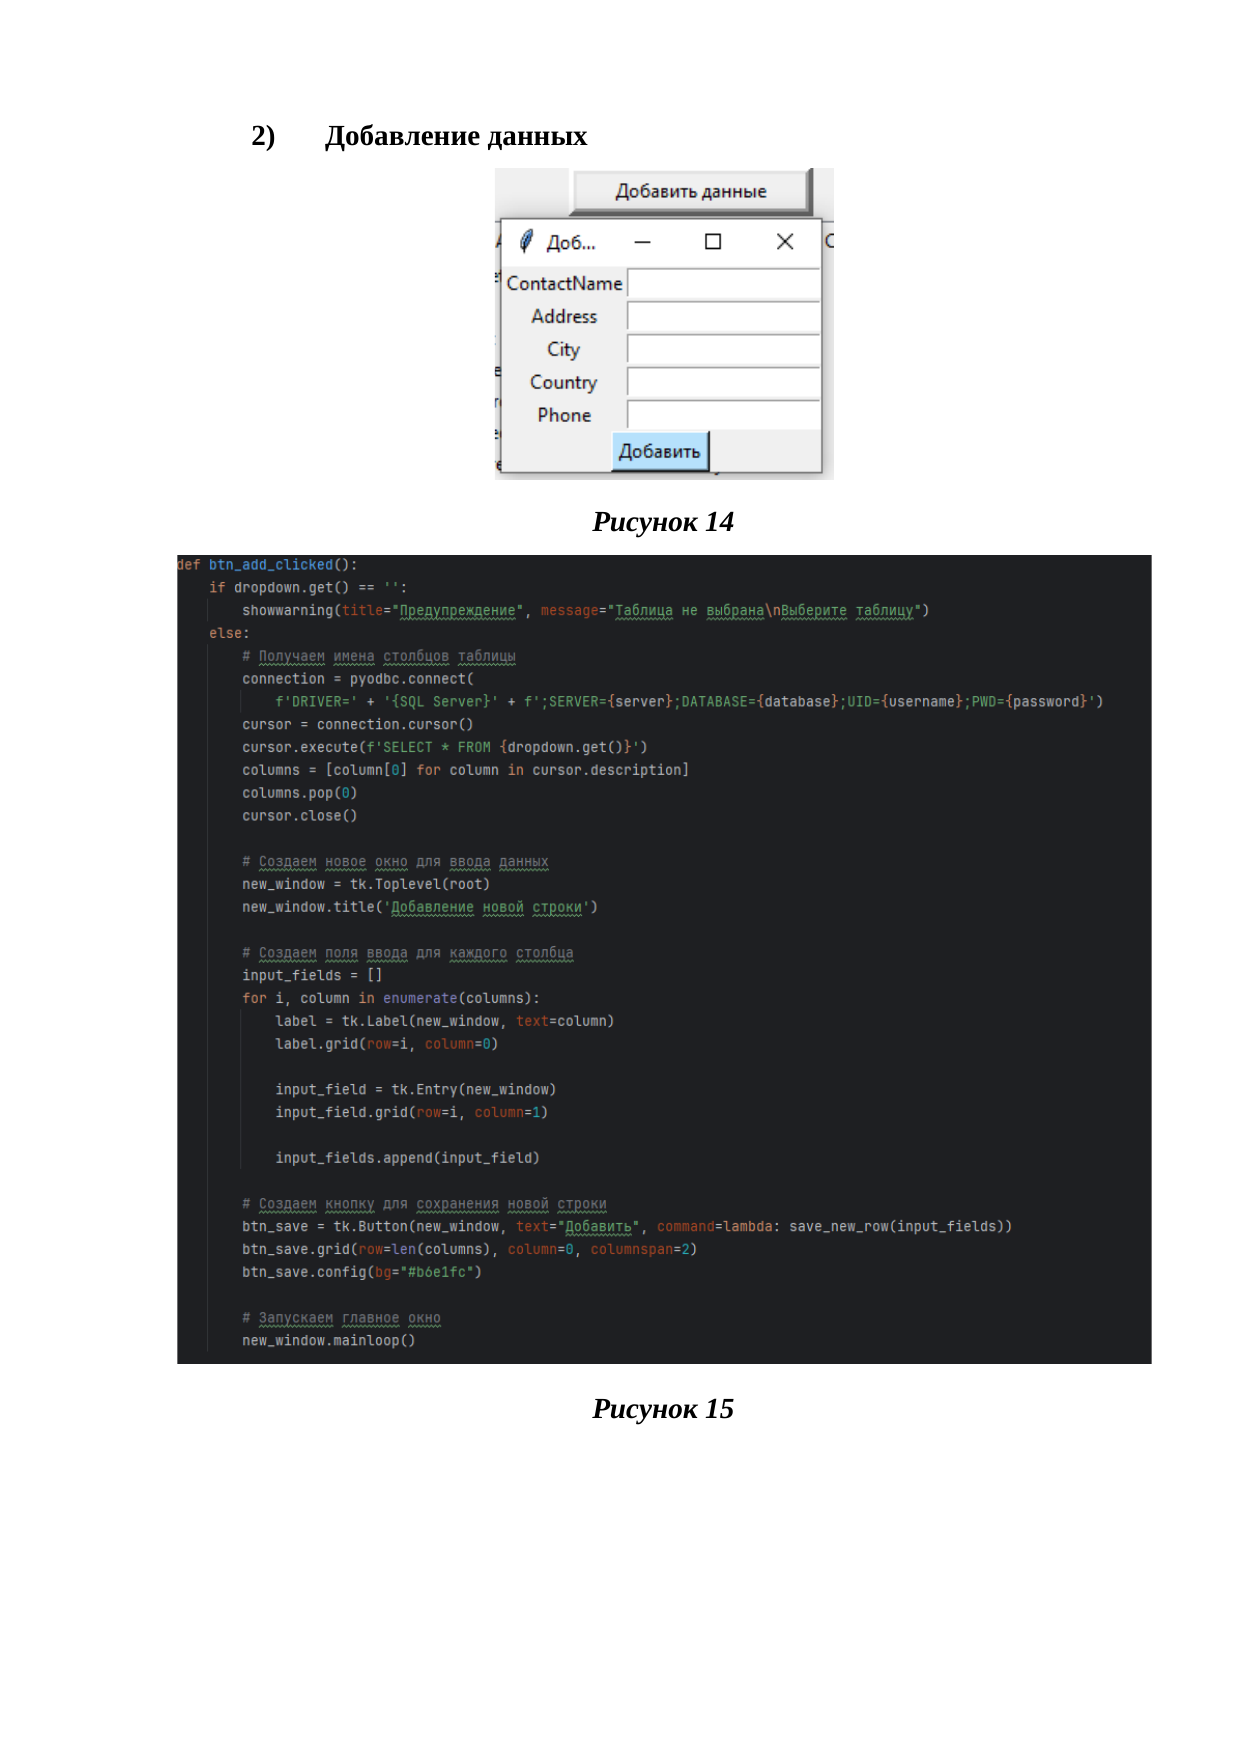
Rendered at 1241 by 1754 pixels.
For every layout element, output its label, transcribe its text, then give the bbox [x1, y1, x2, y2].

picture [177, 555, 1152, 1364]
picture [494, 168, 834, 480]
list Добавление данных [177, 118, 1152, 152]
